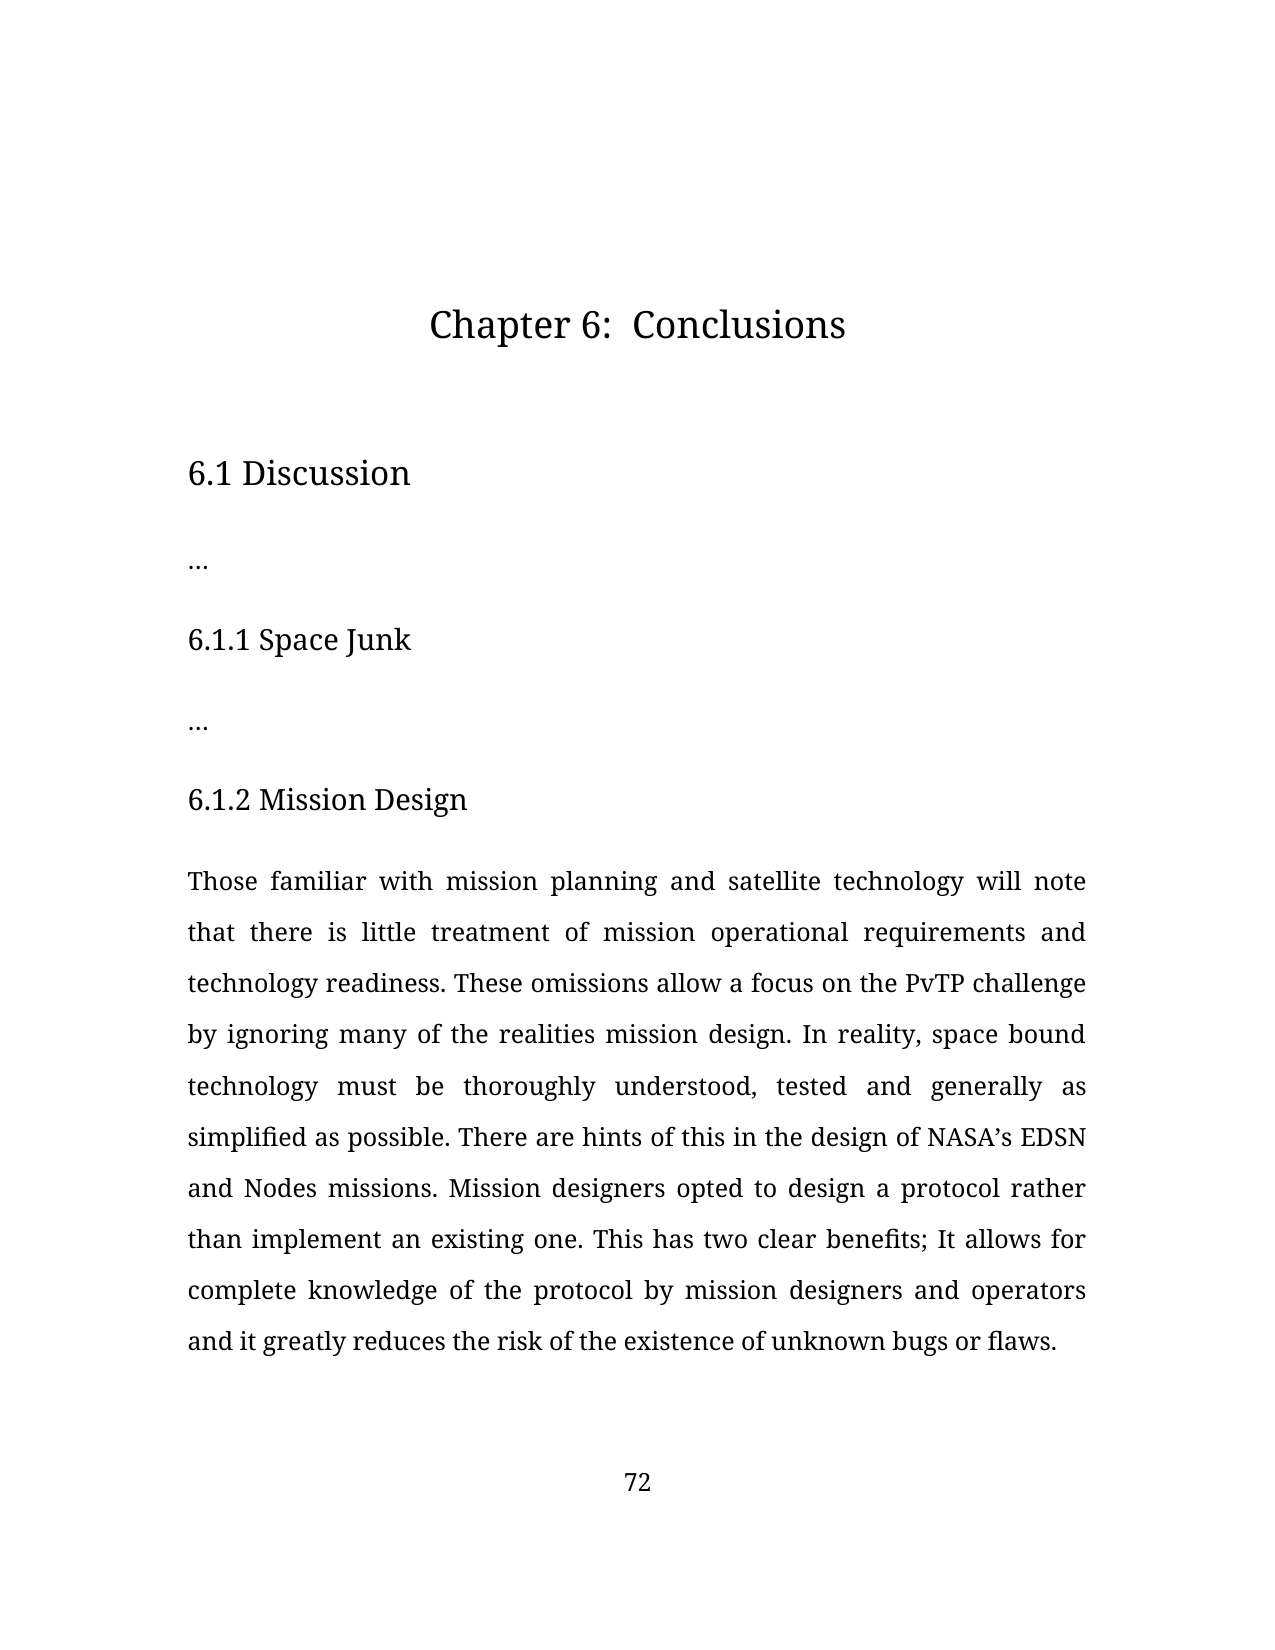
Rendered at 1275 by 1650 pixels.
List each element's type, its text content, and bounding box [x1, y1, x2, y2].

subtitle Mission Design [187, 779, 1087, 819]
text … [187, 543, 1087, 577]
subtitle Discussion [187, 450, 1087, 495]
text … [187, 703, 1087, 738]
text Those familiar with mission planning and satellite technology will note that there is little treatment of mission operational requirements and technology readiness. These omissions allow a focus on the PvTP challenge by ignoring many of the realities mission design. In reality, space bound technology must be thoroughly understood, tested and generally as simplified as possible. There are hints of this in the design of NASA’s EDSN and Nodes missions. Mission designers opted to design a protocol rather than implement an existing one. This has two clear benefits; It allows for complete knowledge of the protocol by mission designers and operators and it greatly reduces the risk of the existence of unknown bugs or flaws. [187, 864, 1087, 1357]
subtitle Space Junk [187, 619, 1087, 659]
subtitle Conclusions [187, 298, 1087, 349]
